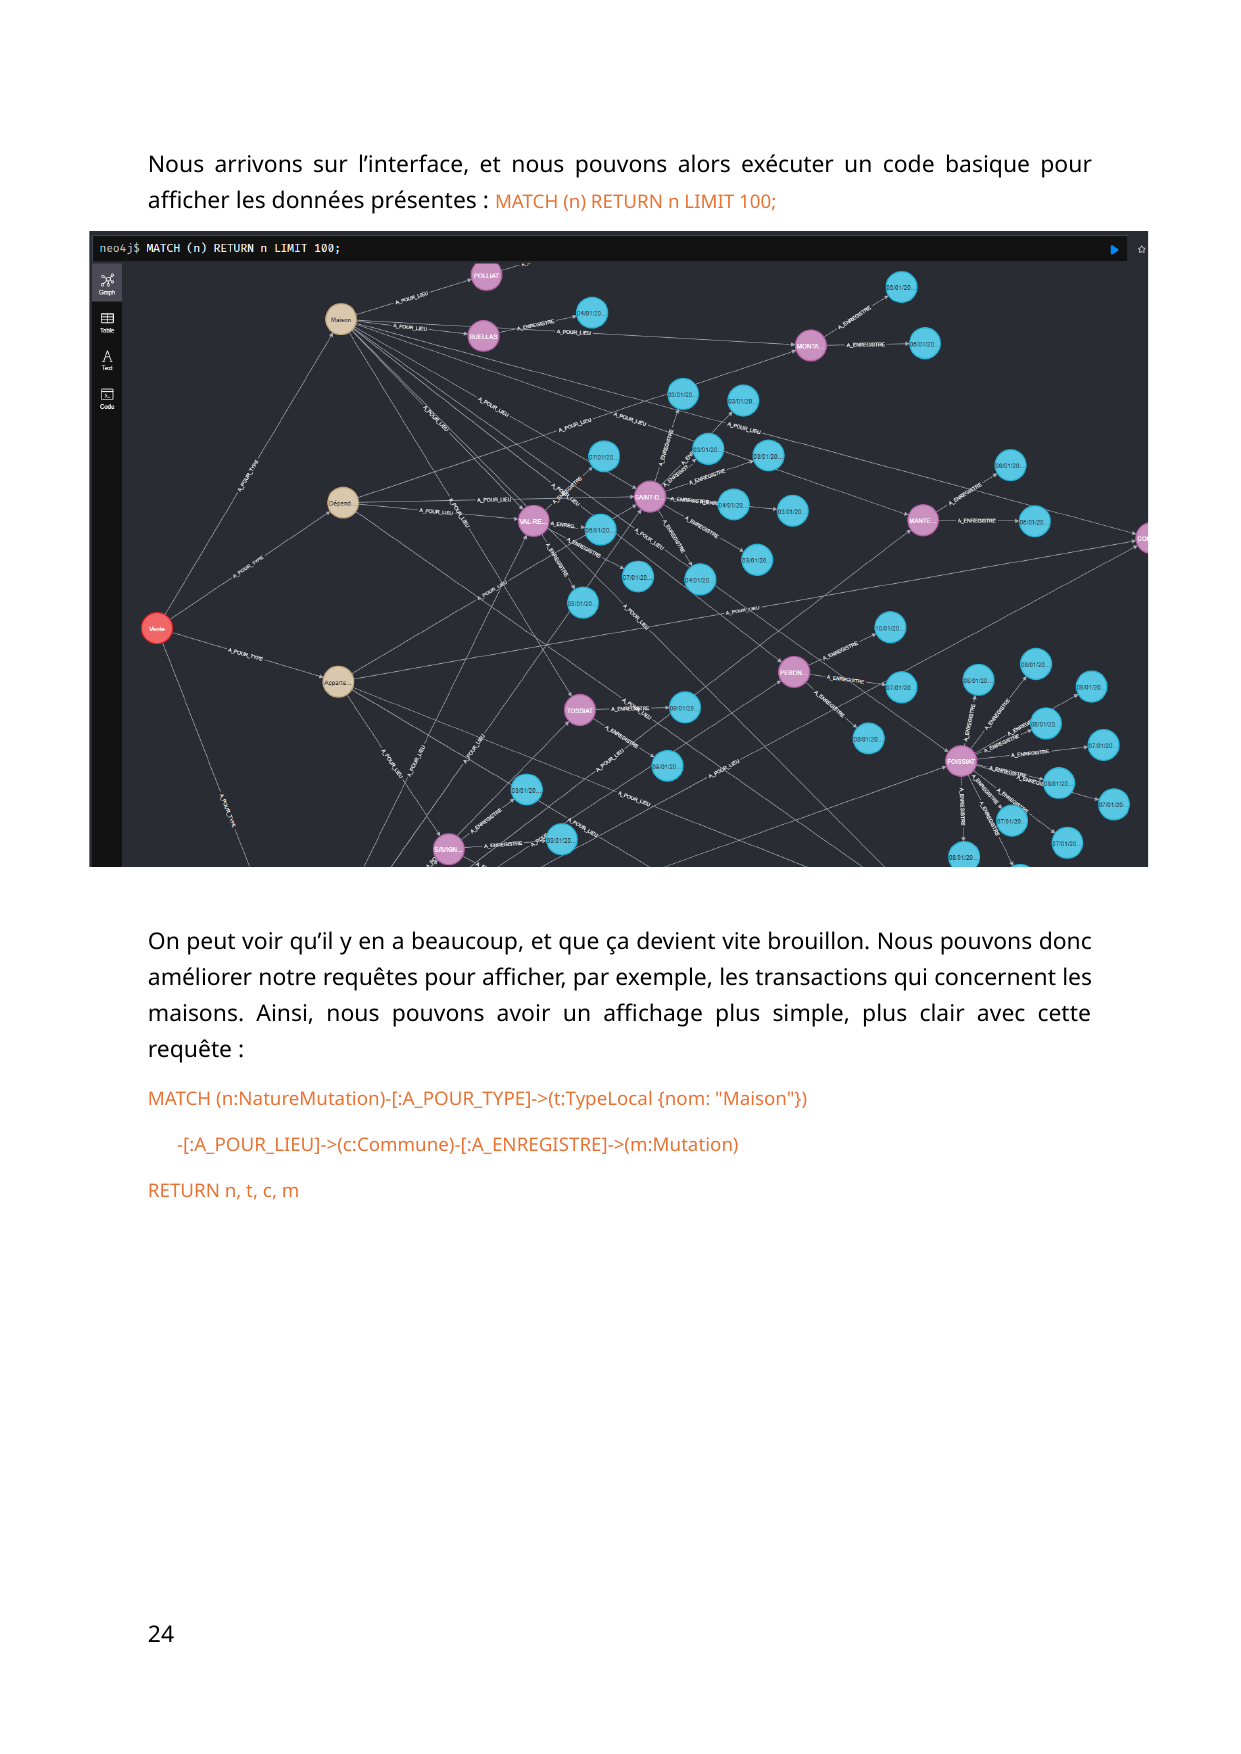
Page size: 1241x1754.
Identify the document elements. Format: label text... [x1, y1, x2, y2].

text Nous arrivons sur l’interface, et nous pouvons alors exécuter un code basique pour afficher les données présentes : MATCH (n) RETURN n LIMIT 100; [148, 148, 1093, 215]
text RETURN n, t, c, m [148, 1177, 1093, 1202]
picture [88, 231, 1148, 865]
text On peut voir qu’il y en a beaucoup, et que ça devient vite brouillon. Nous pouvons donc améliorer notre requêtes pour afficher, par exemple, les transactions qui concernent les maisons. Ainsi, nous pouvons avoir un affichage plus simple, plus clair avec cette requête : [148, 865, 1093, 1064]
text -[:A_POUR_LIEU]->(c:Commune)-[:A_ENREGISTRE]->(m:Mutation) [148, 1131, 1093, 1157]
text MATCH (n:NatureMutation)-[:A_POUR_TYPE]->(t:TypeLocal {nom: "Maison"}) [148, 1085, 1093, 1111]
